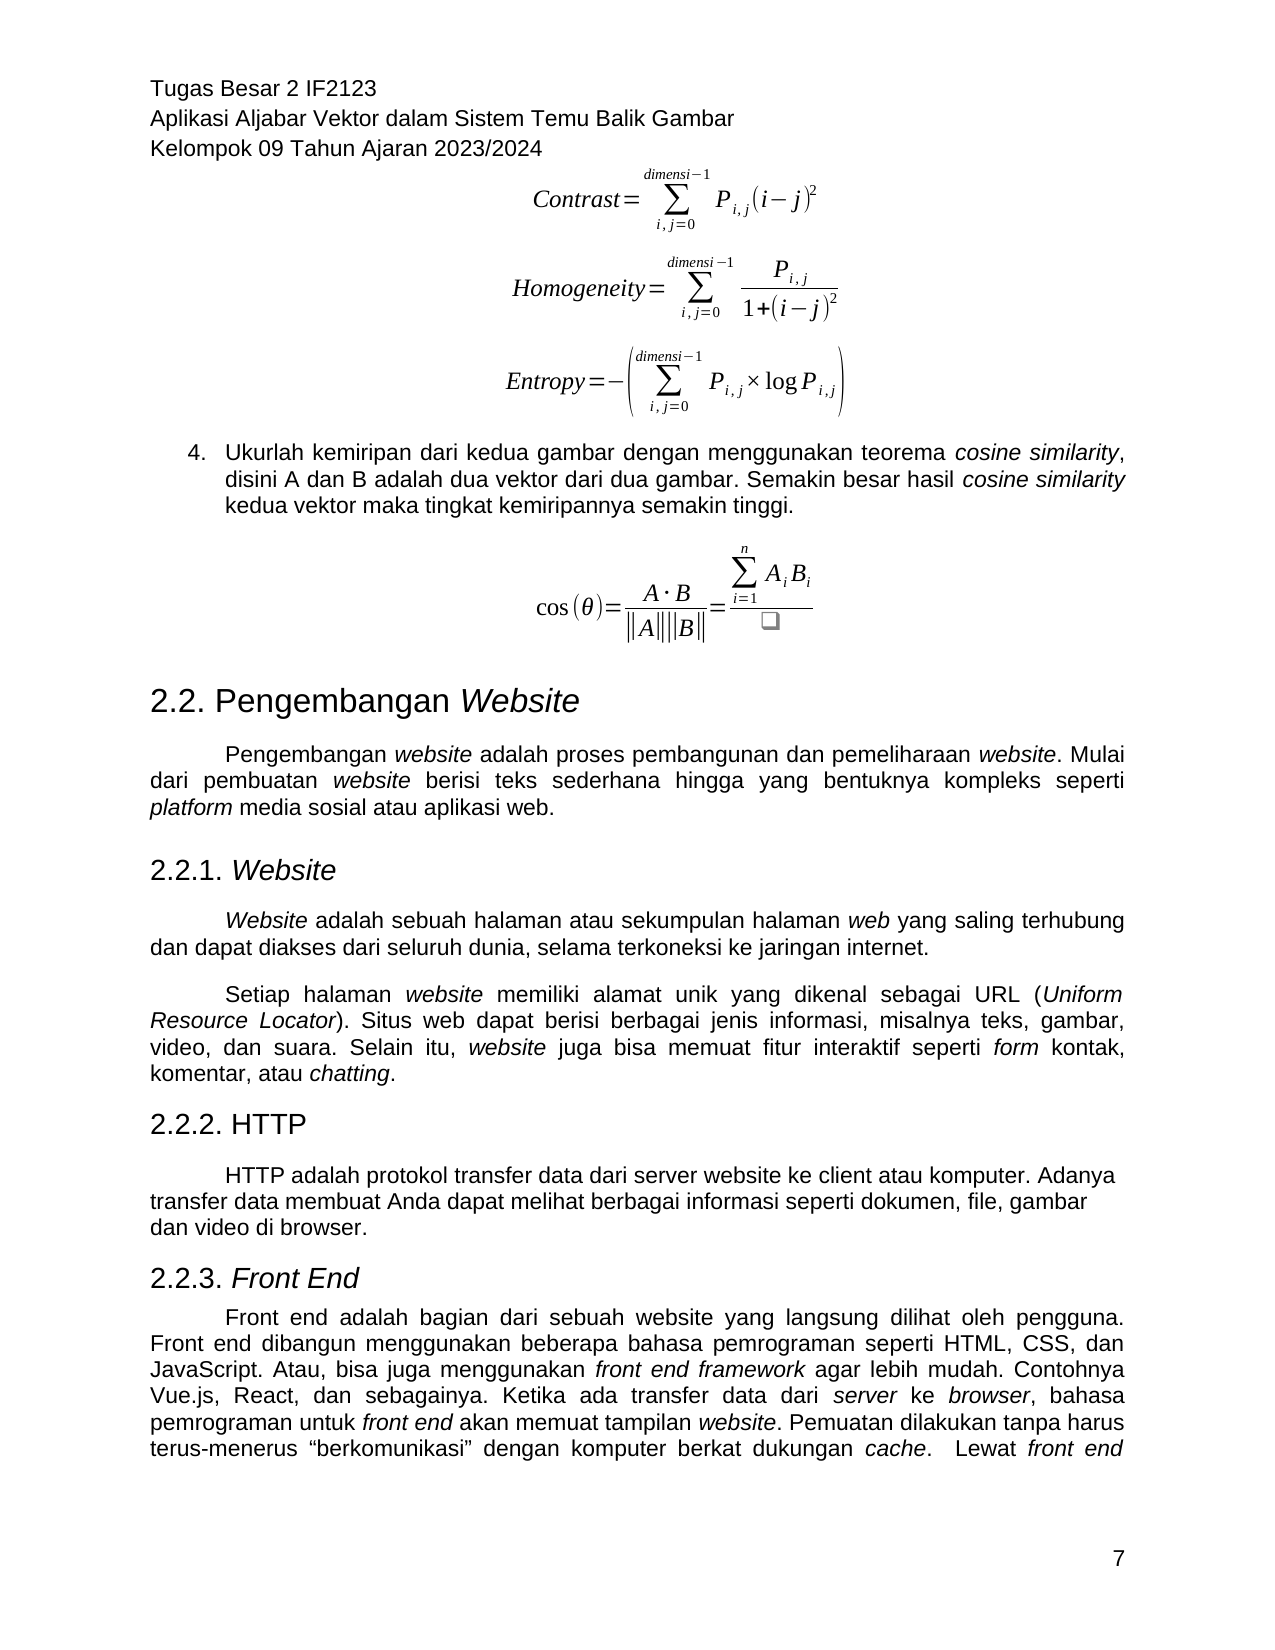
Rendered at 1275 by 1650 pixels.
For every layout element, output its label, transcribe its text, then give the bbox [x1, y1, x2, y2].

subtitle 2.2.2. HTTP [150, 1107, 1125, 1141]
text Pengembangan website adalah proses pembangunan dan pemeliharaan website. Mulai dari pembuatan website berisi teks sederhana hingga yang bentuknya kompleks seperti platform media sosial atau aplikasi web. [150, 741, 1125, 820]
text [150, 1303, 1125, 1462]
text HTTP adalah protokol transfer data dari server website ke client atau komputer. Adanya transfer data membuat Anda dapat melihat berbagai informasi seperti dokumen, file, gambar dan video di browser. [150, 1162, 1125, 1241]
subtitle 2.2.1. Website [150, 853, 1125, 887]
text Setiap halaman website memiliki alamat unik yang dikenal sebagai URL (Uniform Resource Locator). Situs web dapat berisi berbagai jenis informasi, misalnya teks, gambar, video, dan suara. Selain itu, website juga bisa memuat fitur interaktif seperti form kontak, komentar, atau chatting. [150, 981, 1125, 1086]
subtitle 2.2. Pengembangan Website [150, 681, 1125, 720]
text Website adalah sebuah halaman atau sekumpulan halaman web yang saling terhubung dan dapat diakses dari seluruh dunia, selama terkoneksi ke jaringan internet. [150, 907, 1125, 960]
list Ukurlah kemiripan dari kedua gambar dengan menggunakan teorema cosine similarity, disini A dan B adalah dua vektor dari dua gambar. Semakin besar hasil cosine similarity kedua vektor maka tingkat kemiripannya semakin tinggi. [187, 439, 1125, 518]
subtitle 2.2.3. Front End [150, 1262, 1125, 1295]
